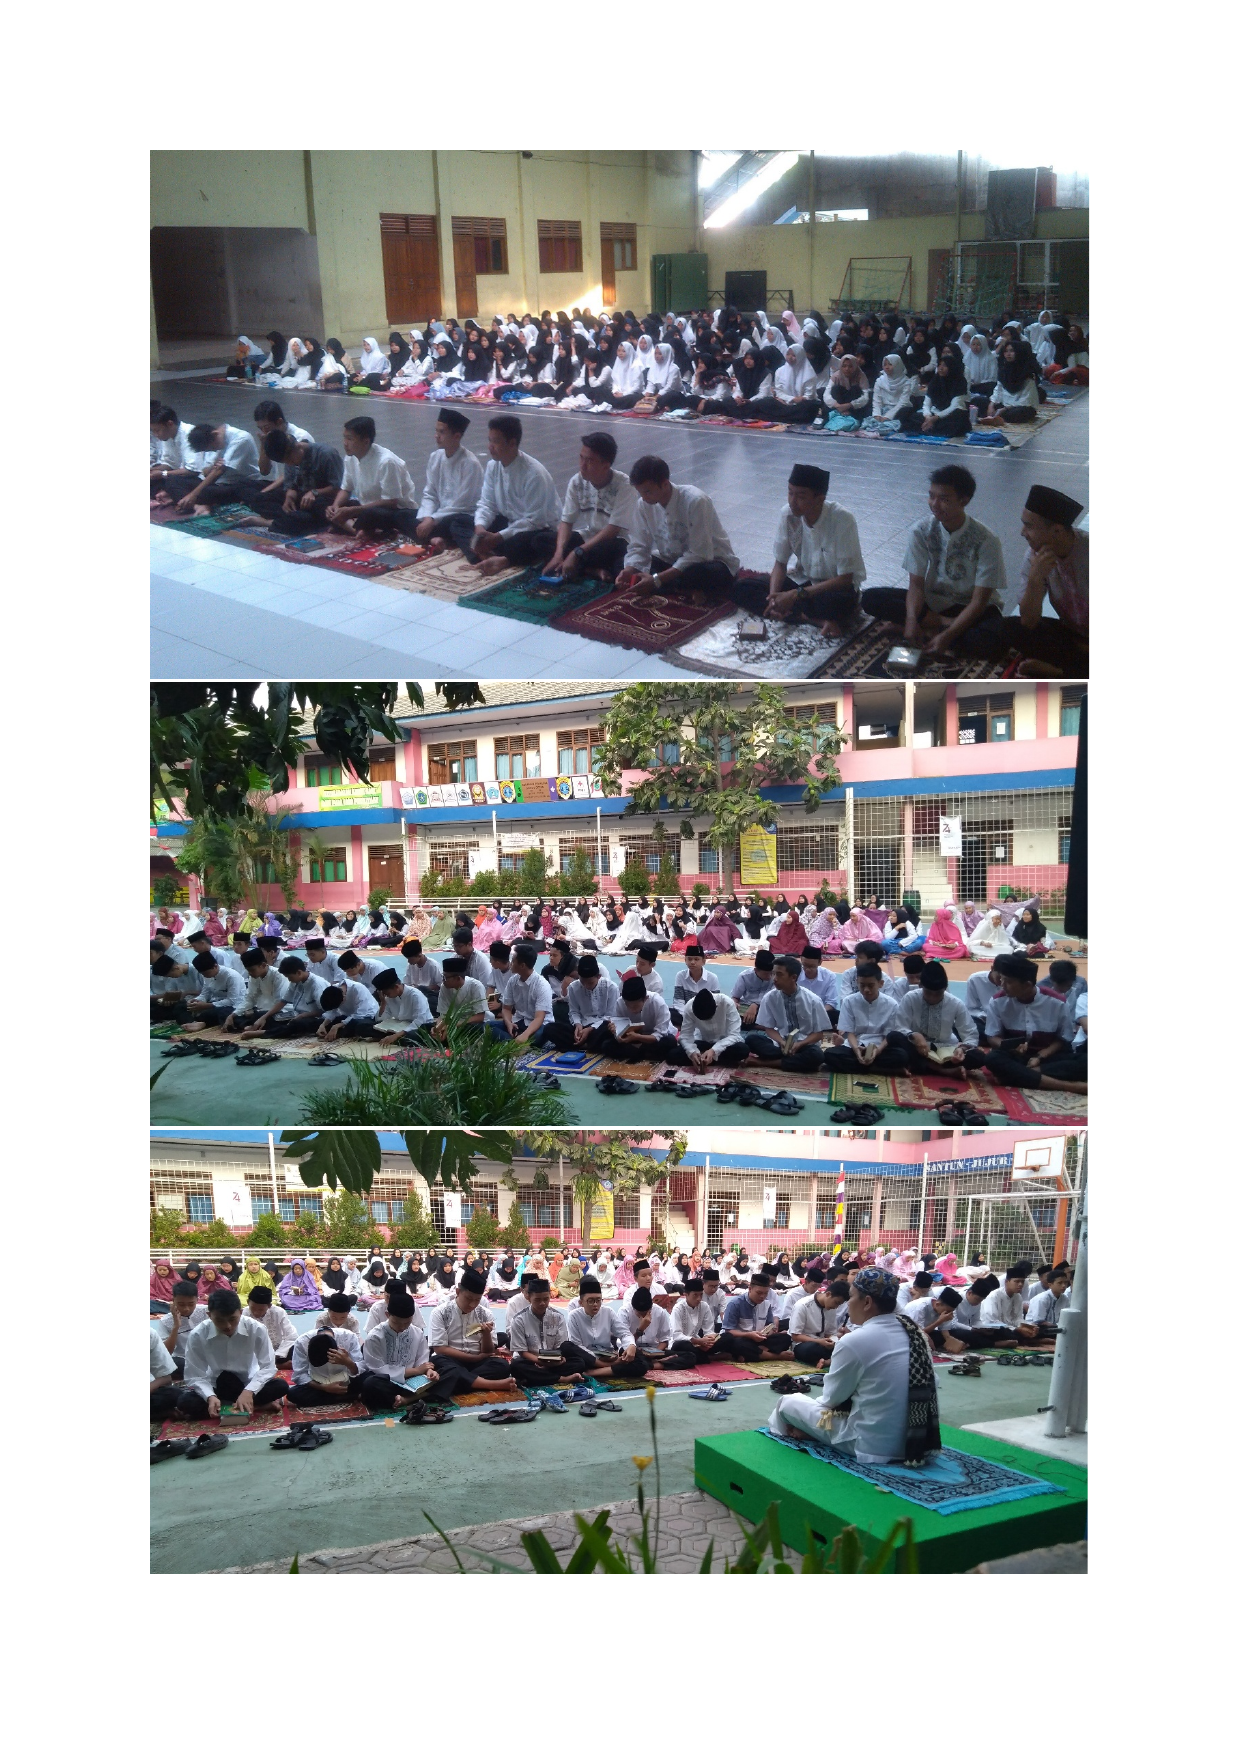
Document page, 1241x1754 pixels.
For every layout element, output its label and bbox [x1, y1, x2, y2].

picture [150, 150, 1090, 679]
picture [150, 682, 1088, 1126]
picture [150, 1130, 1088, 1574]
